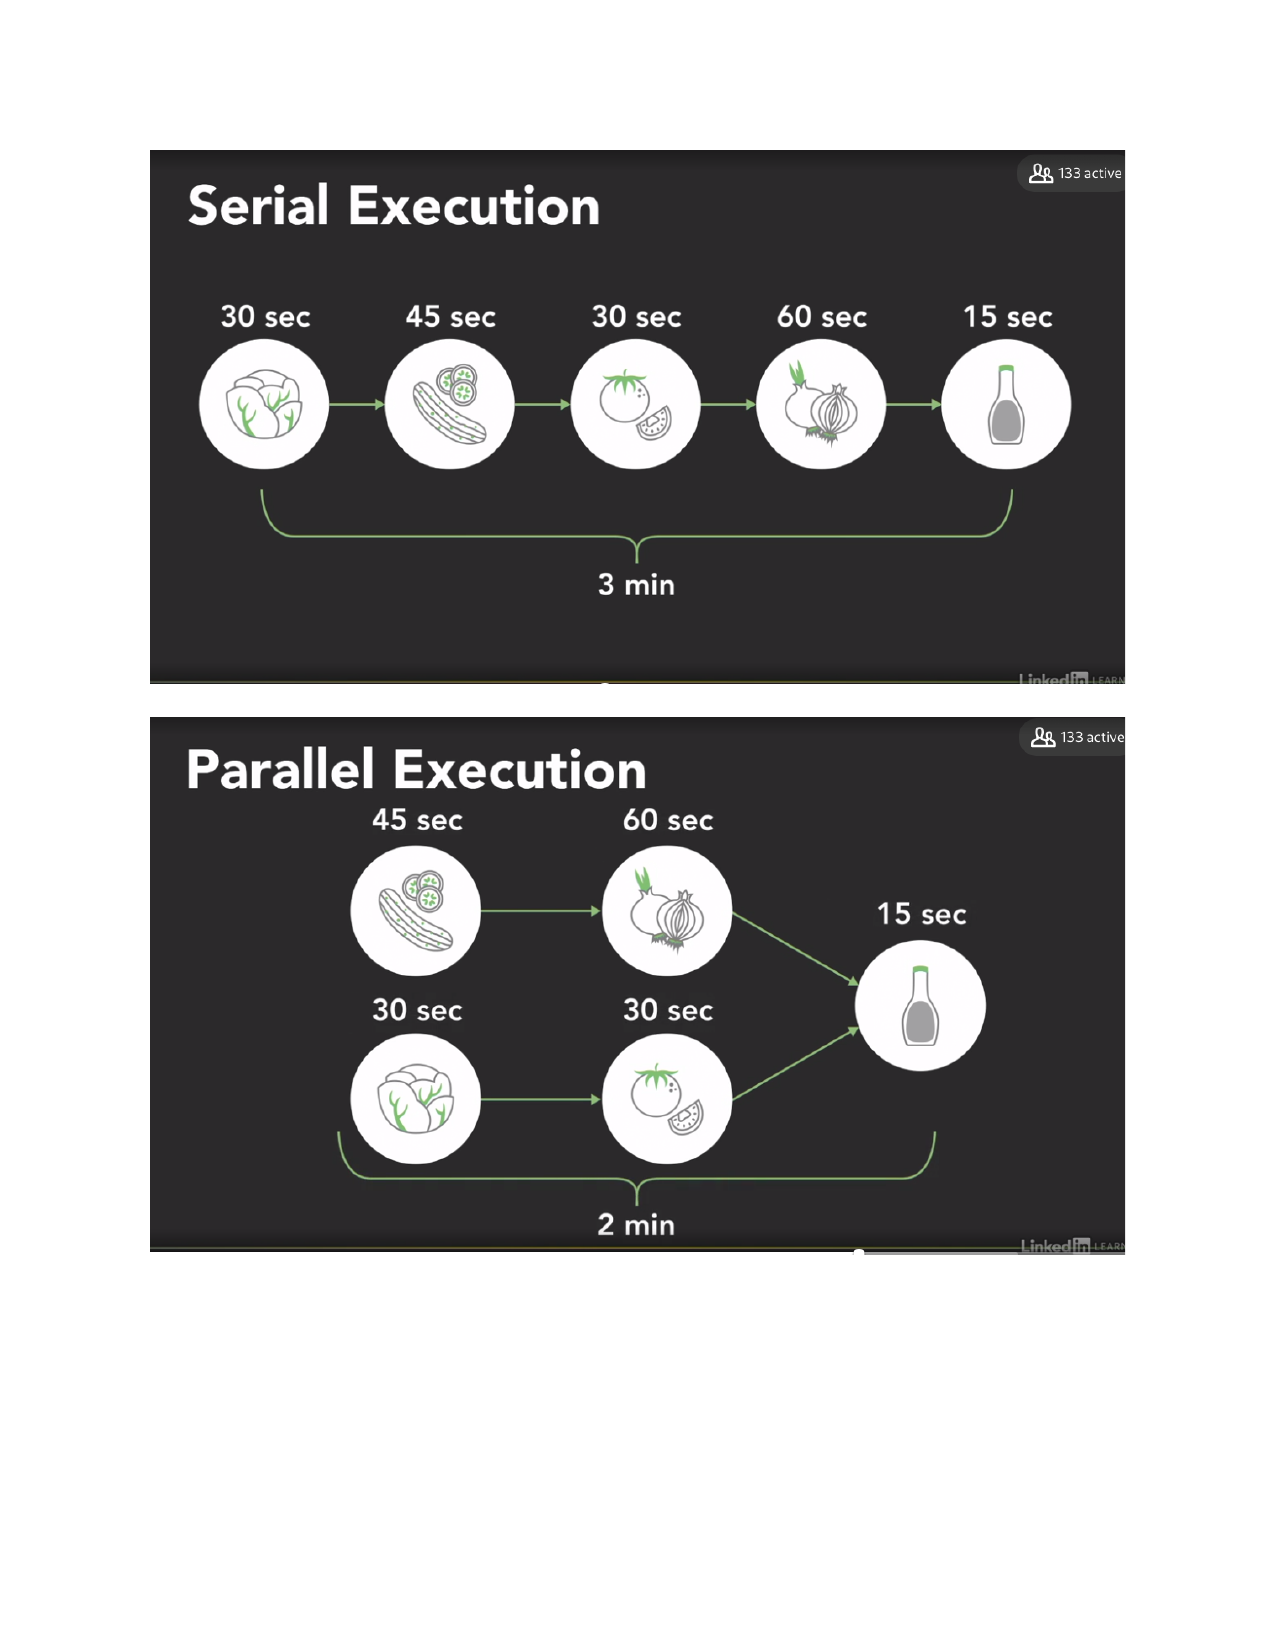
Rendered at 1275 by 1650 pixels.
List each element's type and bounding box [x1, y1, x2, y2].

picture [150, 150, 1125, 684]
picture [150, 717, 1125, 1255]
